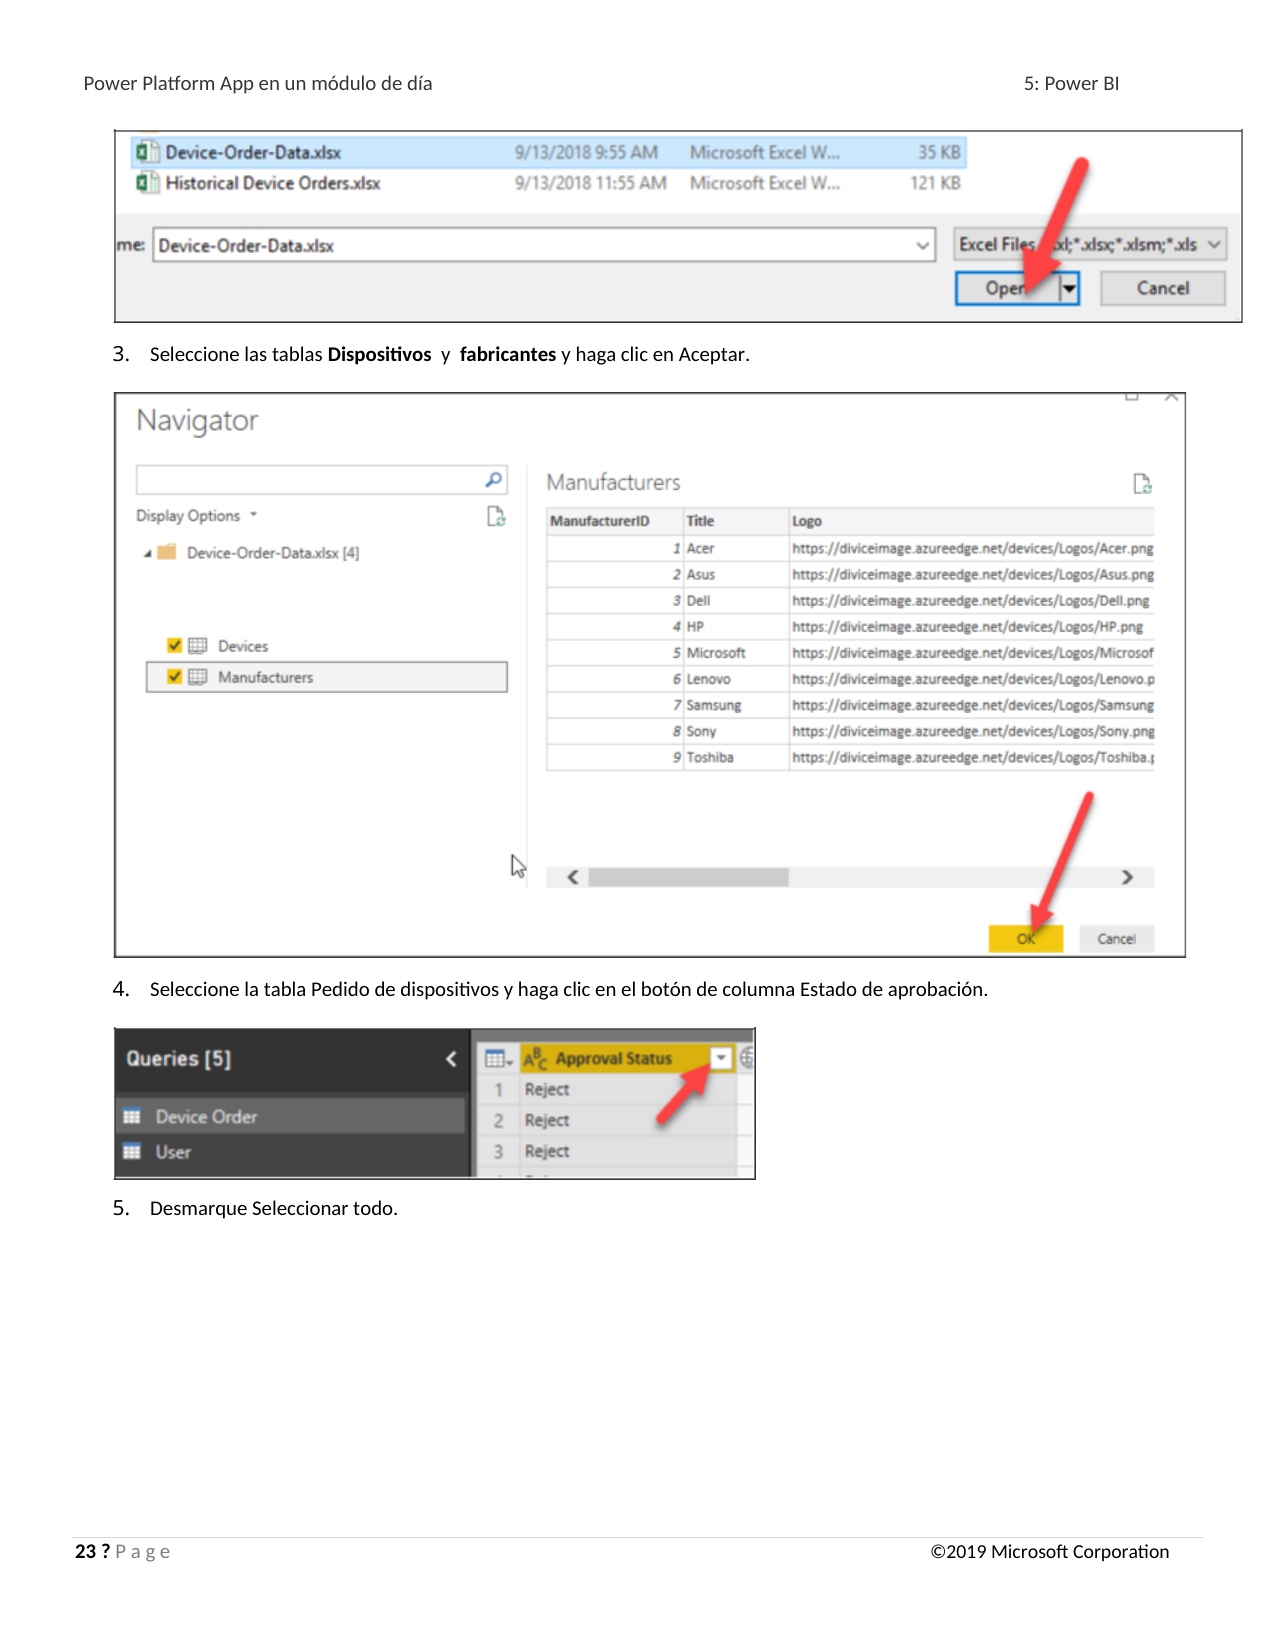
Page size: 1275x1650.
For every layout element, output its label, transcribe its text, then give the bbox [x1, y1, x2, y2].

list Seleccione la tabla Pedido de dispositivos y haga clic en el botón de columna Estado de aprobación. [112, 974, 1200, 1003]
picture [113, 392, 1187, 958]
list Desmarque Seleccionar todo. [112, 1193, 1200, 1222]
text Power Platform App en un módulo de día 5: Power BI [83, 71, 1200, 96]
picture [113, 1027, 756, 1180]
list Seleccione las tablas Dispositivos y fabricantes y haga clic en Aceptar. [112, 339, 1200, 368]
picture [113, 129, 1243, 323]
text 23 ? P a g e ©2019 Microsoft Corporation [75, 1538, 1200, 1563]
